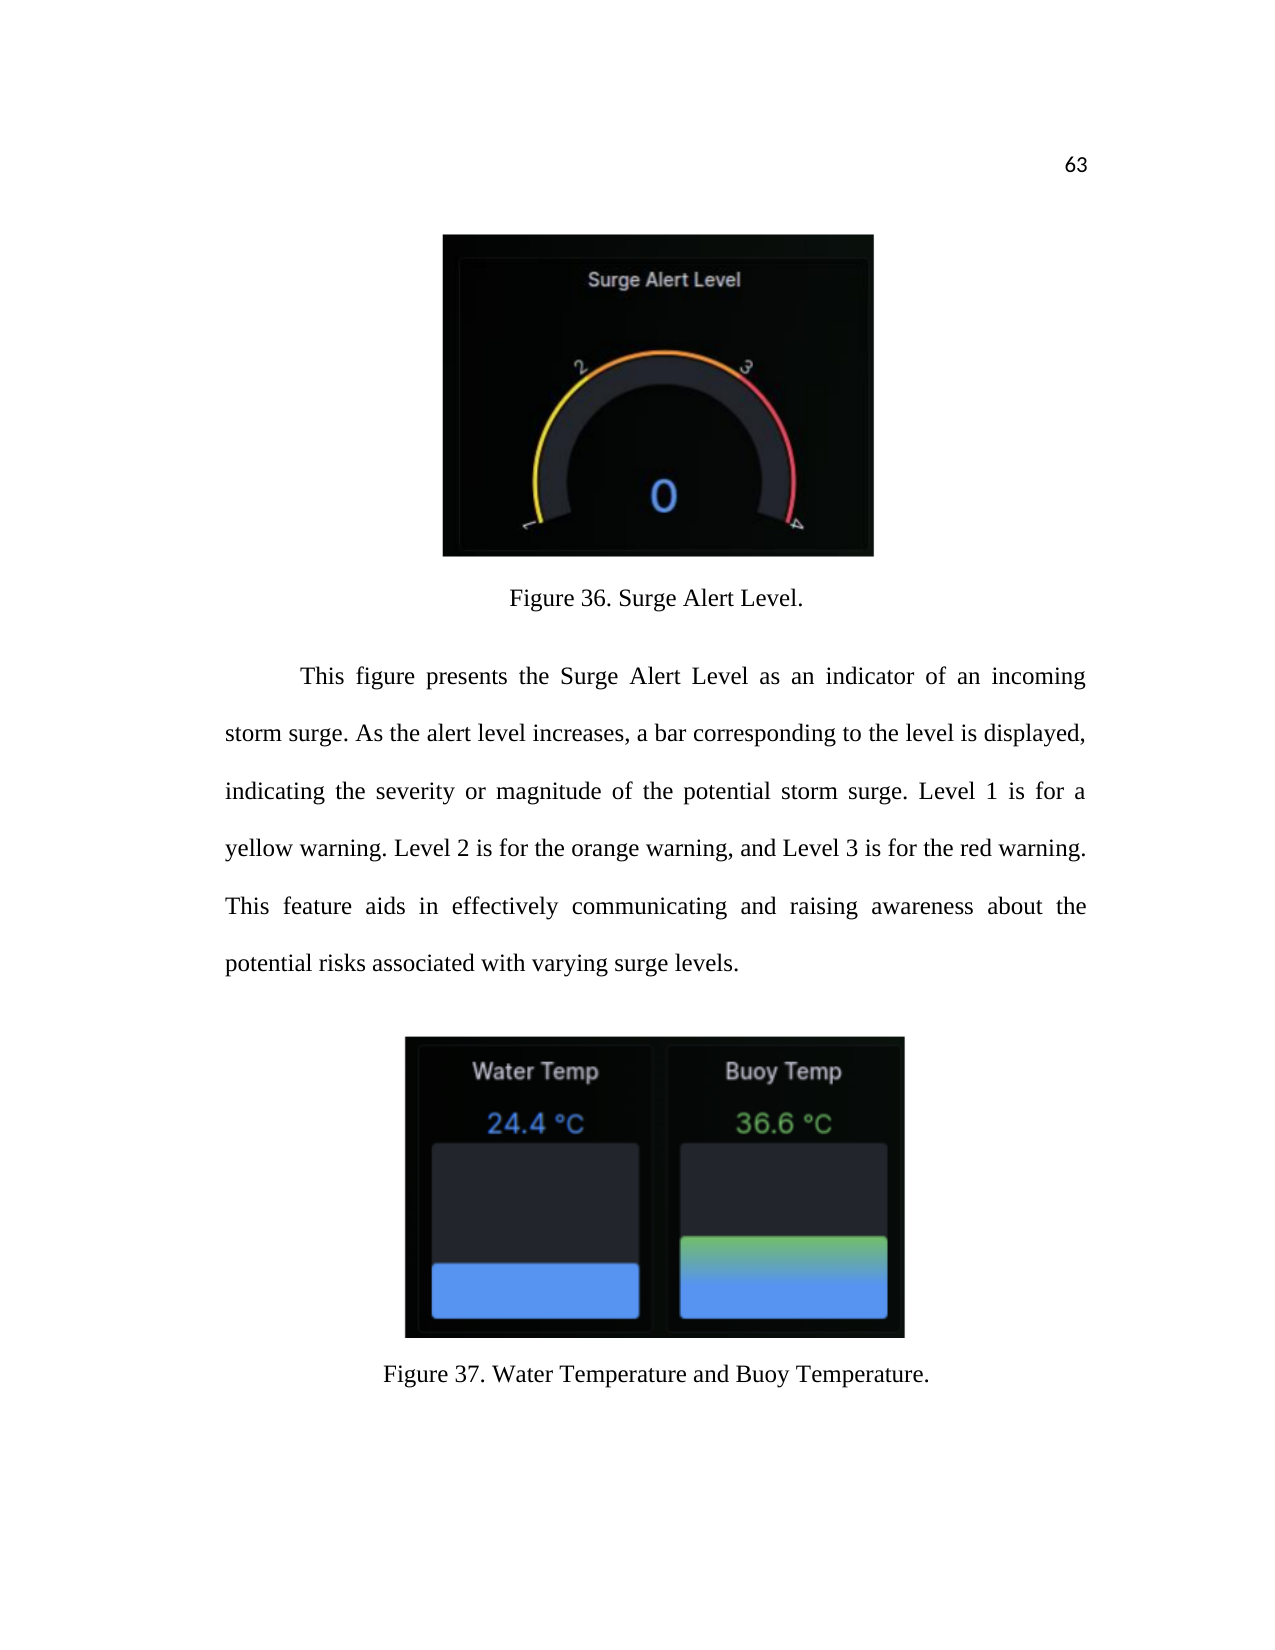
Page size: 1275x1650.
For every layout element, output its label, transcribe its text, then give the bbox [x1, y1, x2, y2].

picture [396, 1026, 916, 1338]
picture [423, 225, 889, 562]
text This figure presents the Surge Alert Level as an indicator of an incoming storm surge. As the alert level increases, a bar corresponding to the level is displayed, indicating the severity or magnitude of the potential storm surge. Level 1 is for a yellow warning. Level 2 is for the orange warning, and Level 3 is for the red warning. This feature aids in effectively communicating and raising awareness about the potential risks associated with varying surge levels. [225, 661, 1087, 977]
text Figure 37. Water Temperature and Buoy Temperature. [225, 1359, 1087, 1387]
text Figure 36. Surge Alert Level. [225, 583, 1087, 611]
